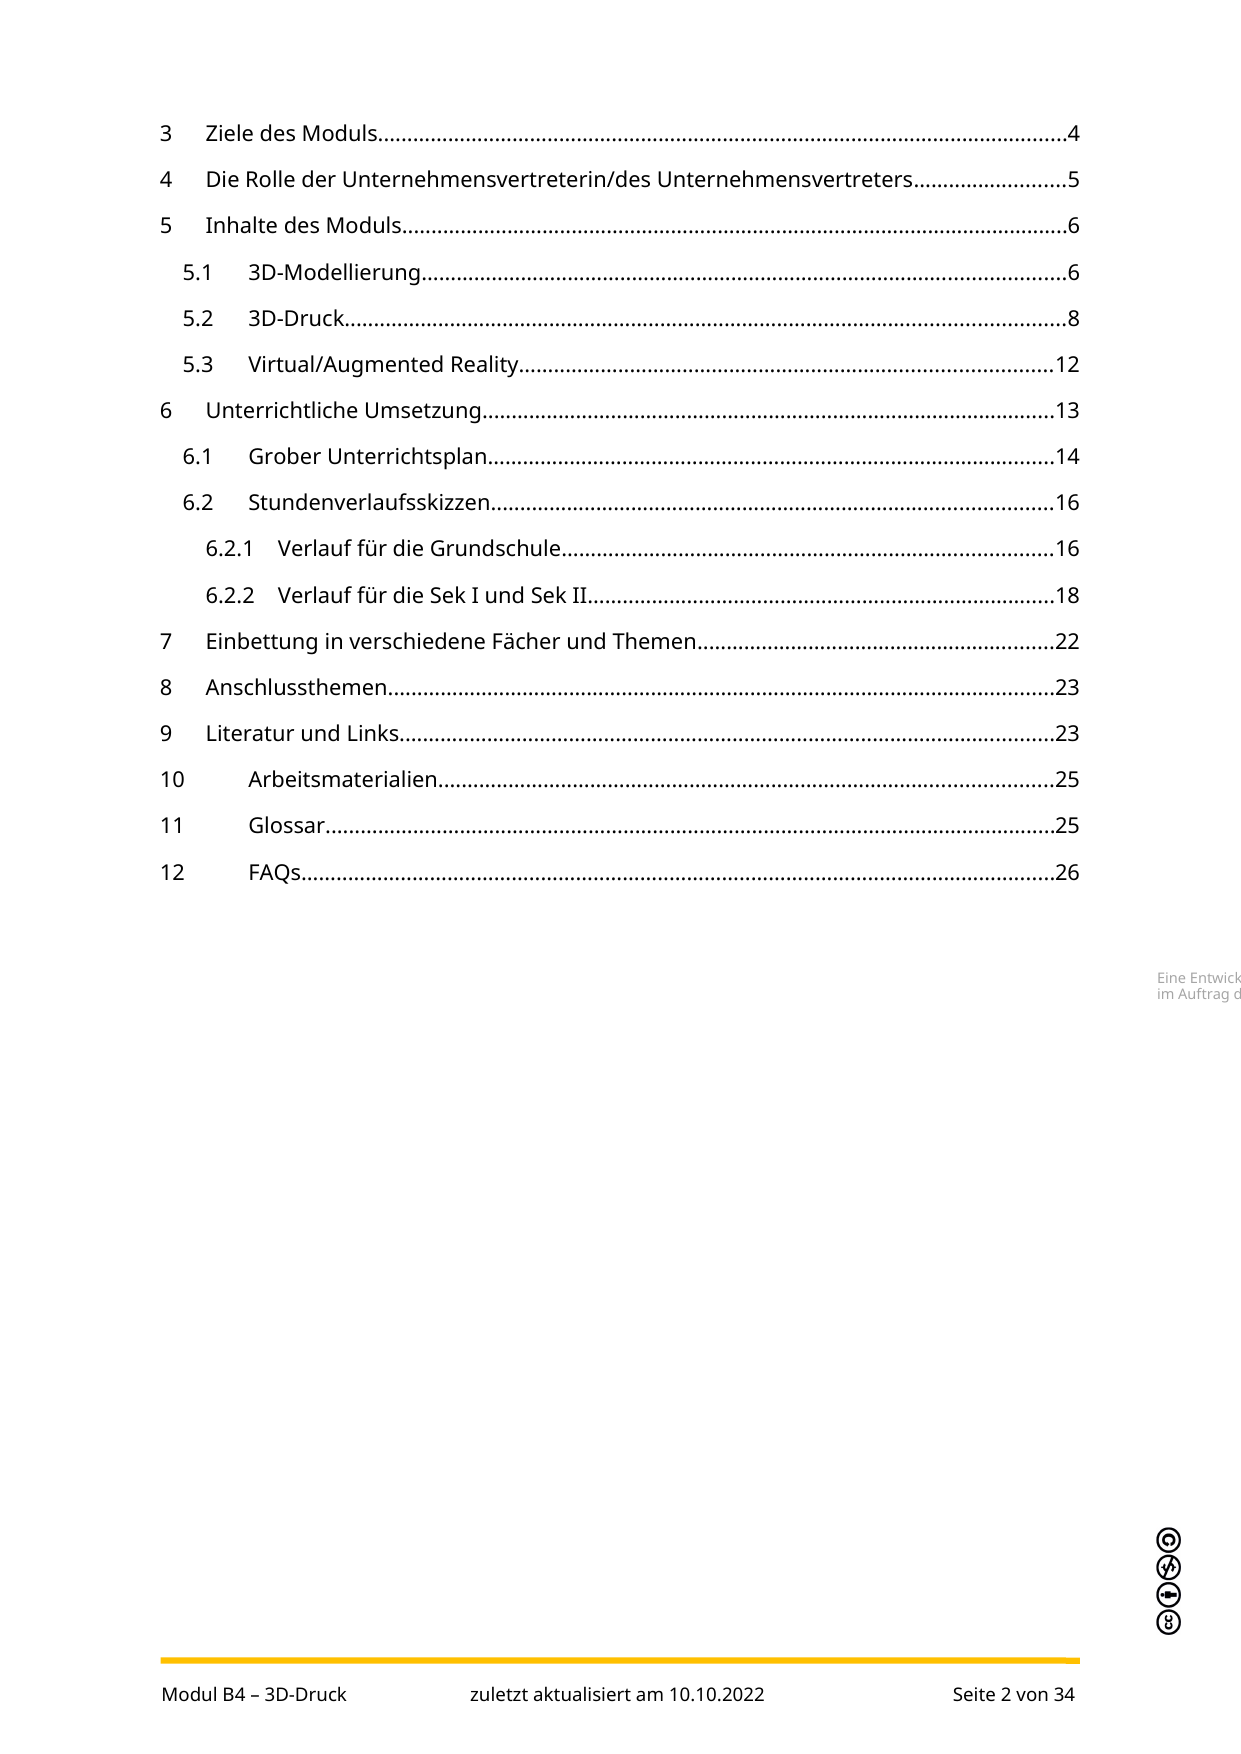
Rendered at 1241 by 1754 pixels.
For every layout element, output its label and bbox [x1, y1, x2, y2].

picture [1157, 1528, 1181, 1635]
